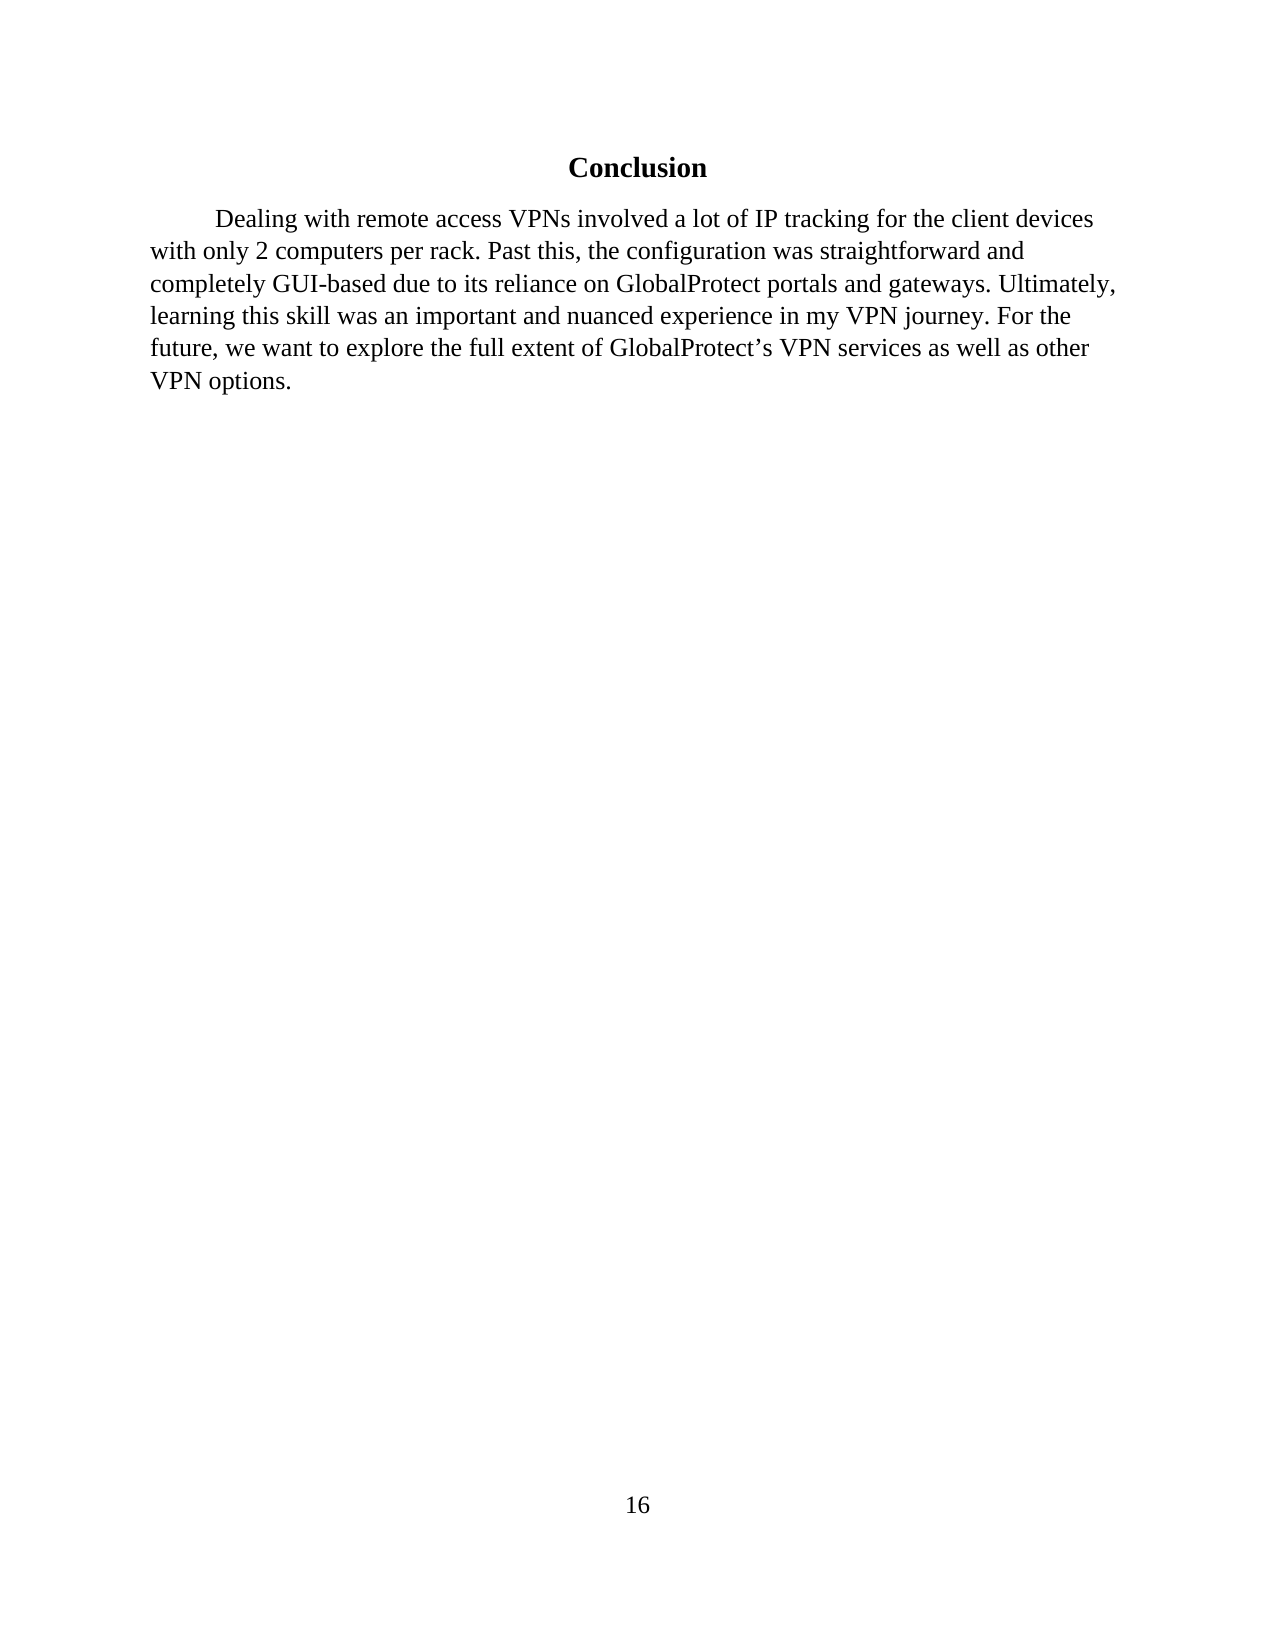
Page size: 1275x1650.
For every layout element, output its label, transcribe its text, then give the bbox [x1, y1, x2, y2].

text Conclusion [150, 150, 1125, 183]
text Dealing with remote access VPNs involved a lot of IP tracking for the client devices with only 2 computers per rack. Past this, the configuration was straightforward and completely GUI-based due to its reliance on GlobalProtect portals and gateways. Ultimately, learning this skill was an important and nuanced experience in my VPN journey. For the future, we want to explore the full extent of GlobalProtect’s VPN services as well as other VPN options. [150, 203, 1125, 395]
